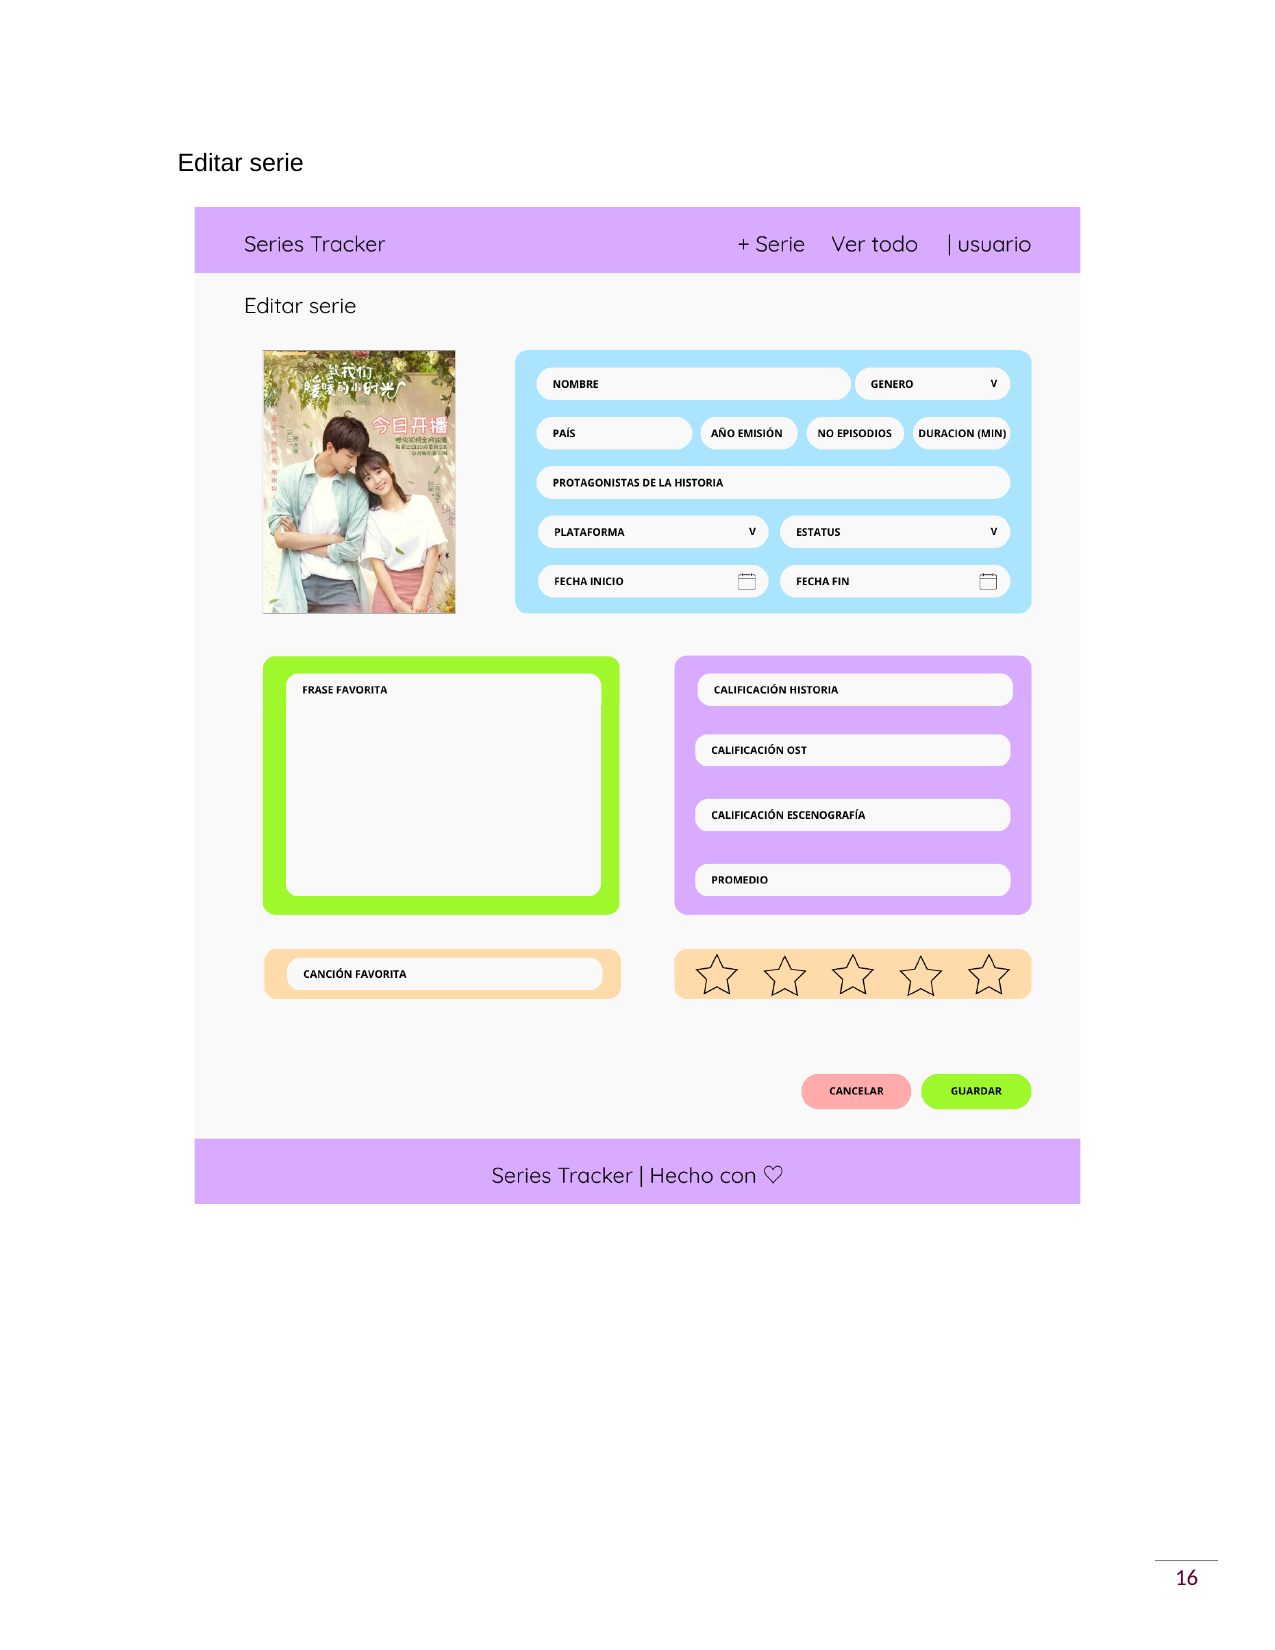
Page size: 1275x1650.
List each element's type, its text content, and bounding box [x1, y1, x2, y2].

picture [194, 207, 1081, 1204]
text Editar serie [177, 148, 1098, 176]
